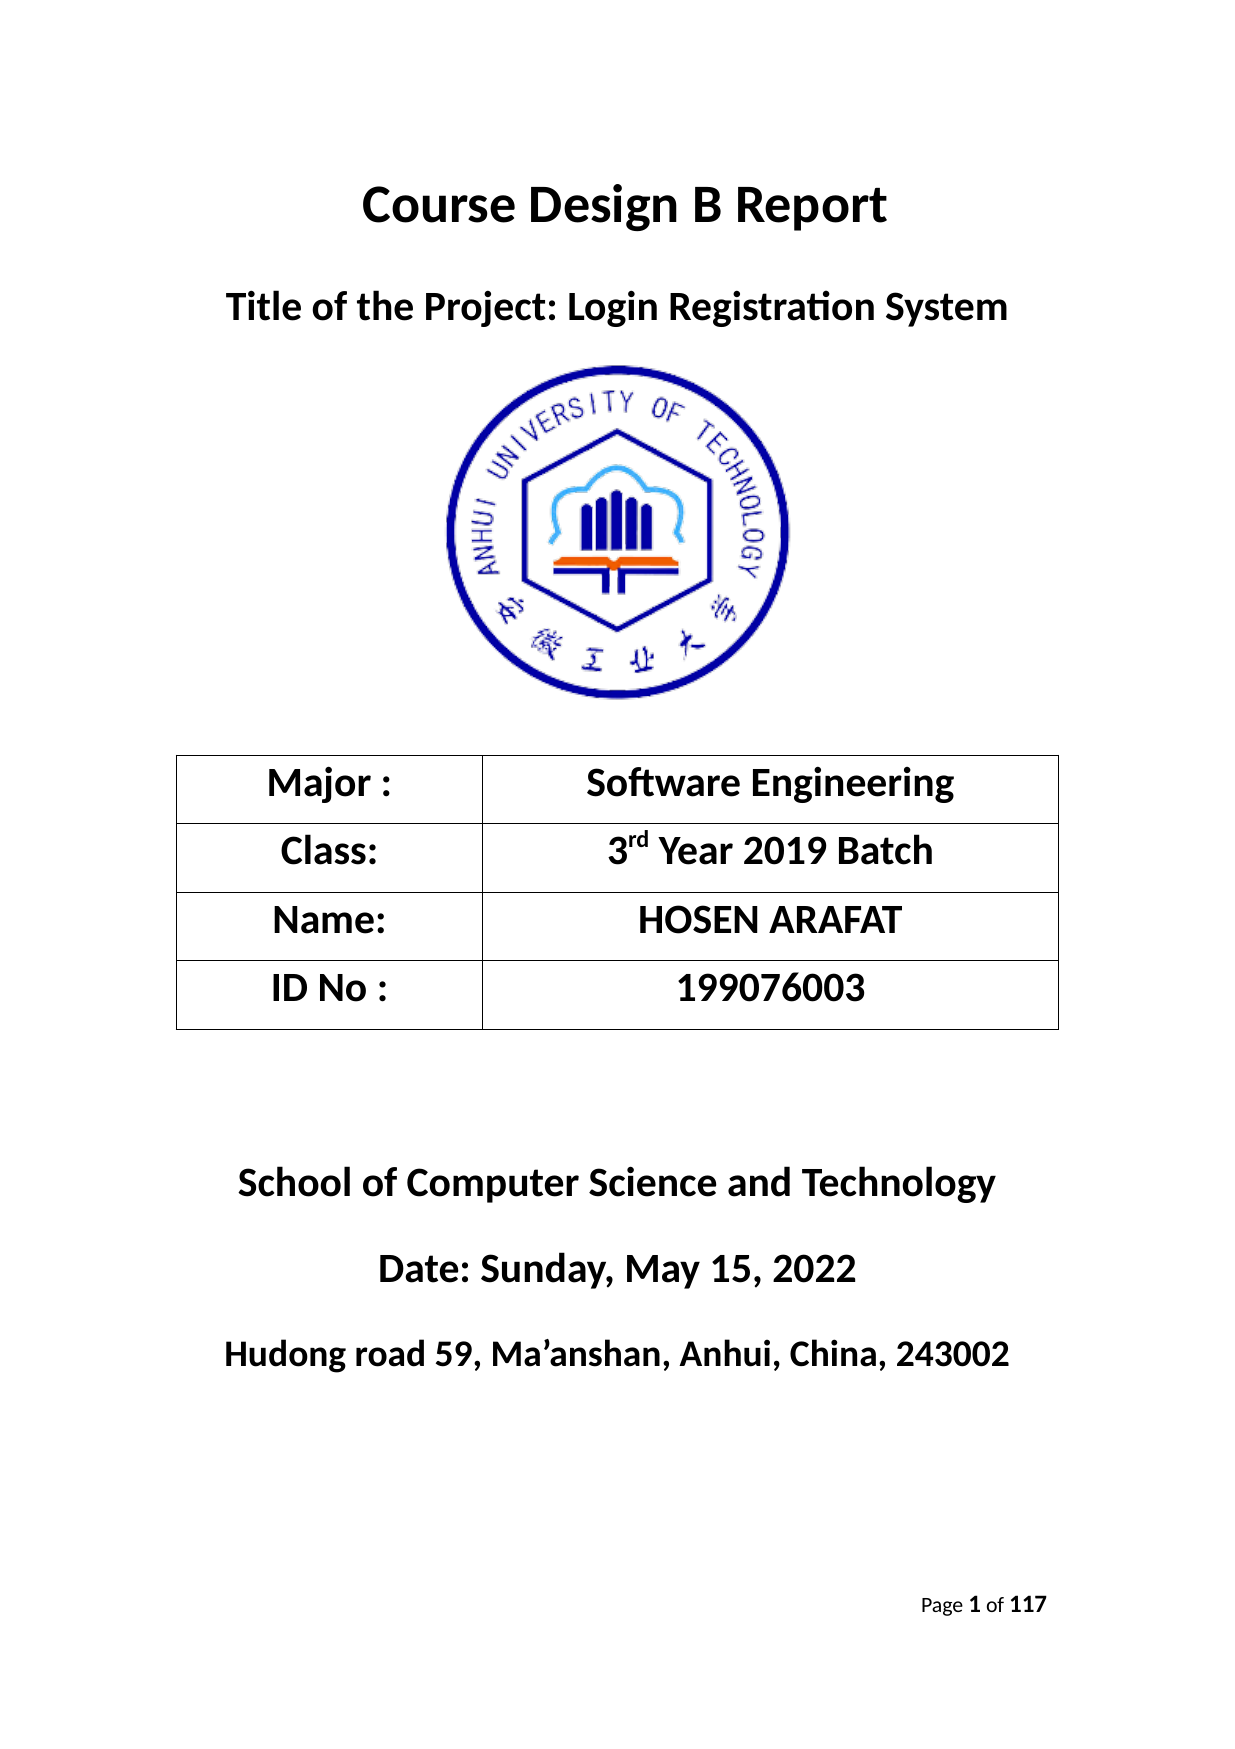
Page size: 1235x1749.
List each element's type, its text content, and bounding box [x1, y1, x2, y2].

table_cell ID No : [177, 961, 482, 1029]
table_cell HOSEN ARAFAT [483, 893, 1058, 960]
text Title of the Project: Login Registration System [187, 273, 1047, 338]
picture [439, 358, 795, 706]
table_cell Class: [177, 824, 482, 892]
table_cell Name: [177, 893, 482, 960]
table_cell 199076003 [483, 961, 1058, 1029]
text Date: Sunday, May 15, 2022 [187, 1235, 1047, 1300]
table_header Major : [177, 756, 482, 823]
text School of Computer Science and Technology [187, 1149, 1047, 1214]
table_header Software Engineering [483, 756, 1058, 823]
text Course Design B Report [319, 154, 1047, 251]
text Hudong road 59, Ma’anshan, Anhui, China, 243002 [187, 1321, 1047, 1386]
table_cell 3rd Year 2019 Batch [483, 824, 1058, 892]
